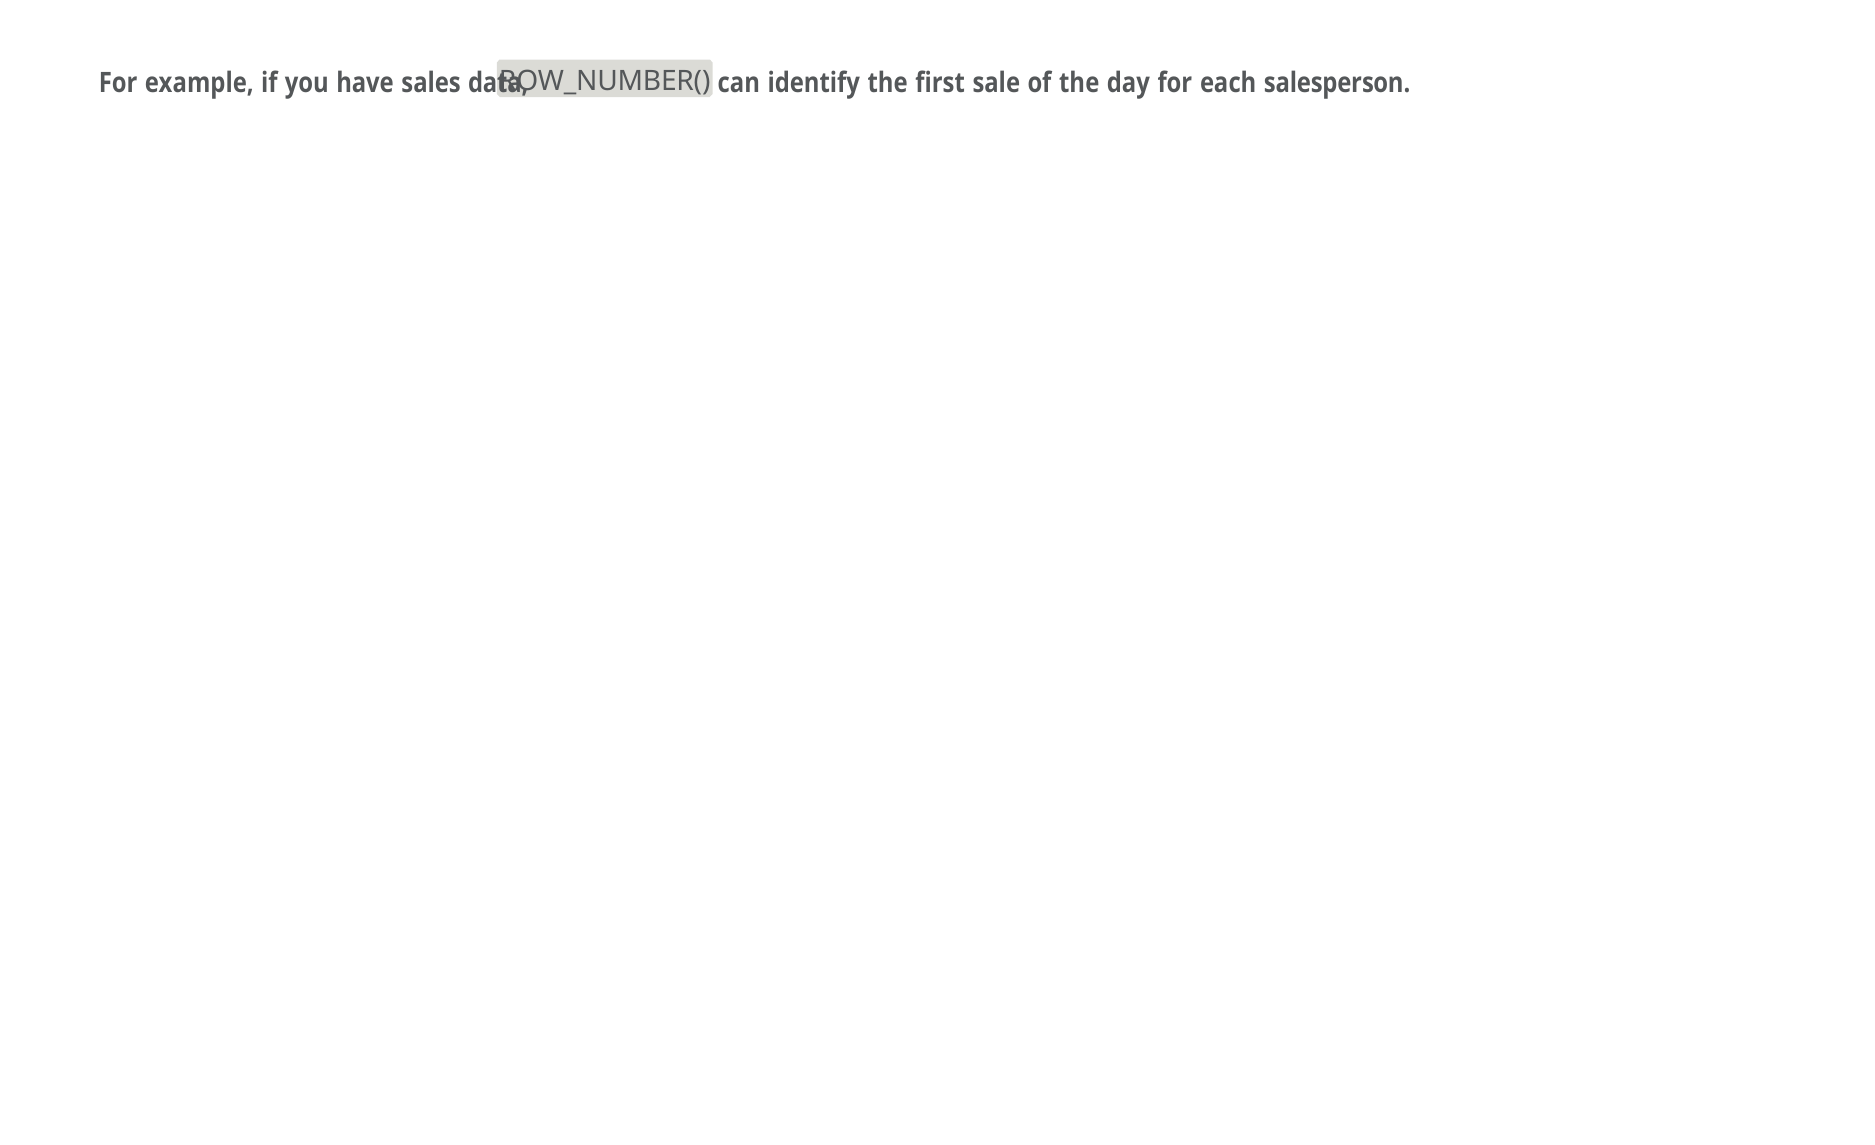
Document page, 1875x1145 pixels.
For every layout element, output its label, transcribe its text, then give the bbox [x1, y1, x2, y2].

text For example, if you have sales data, can identify the first sale of the day for each salesperson. [98, 62, 1875, 101]
